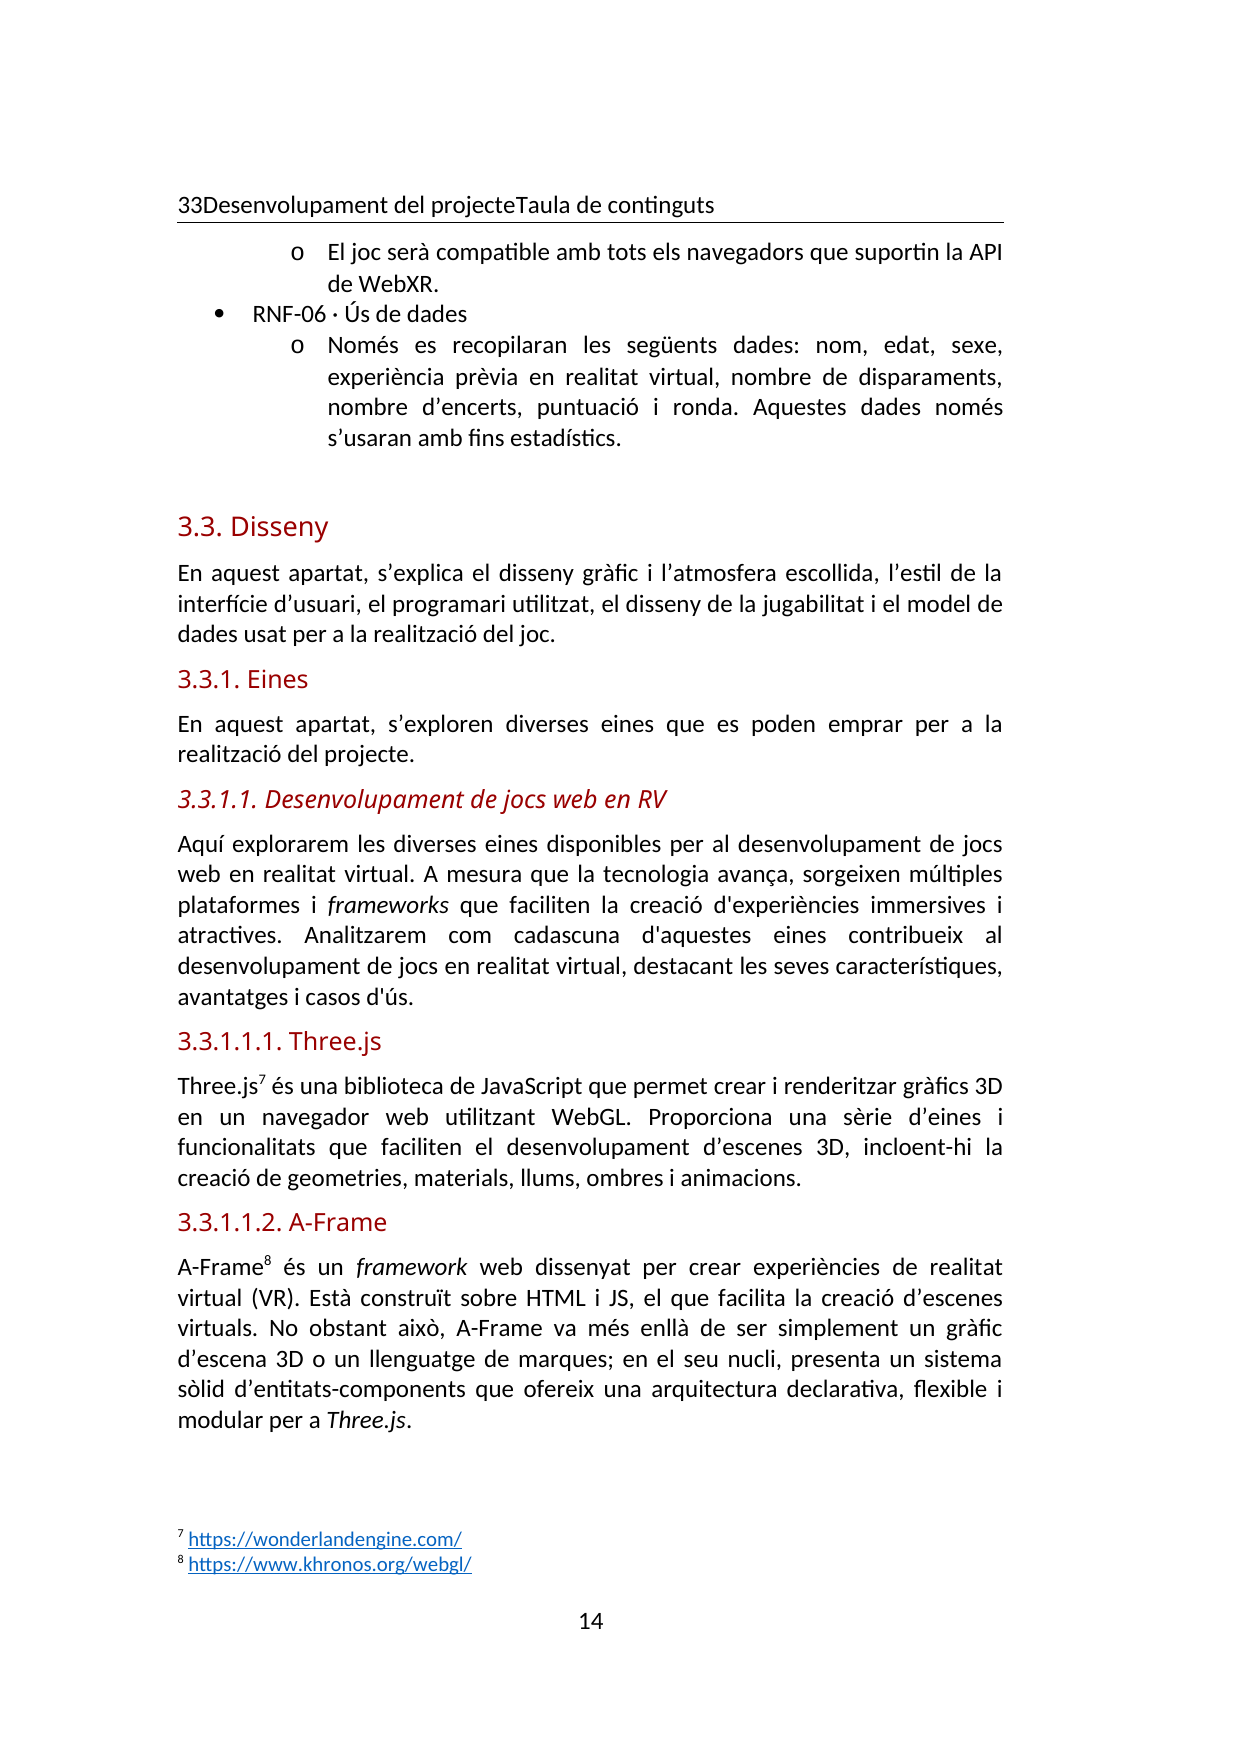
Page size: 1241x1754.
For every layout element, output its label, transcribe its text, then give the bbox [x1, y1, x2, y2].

subtitle Eines [177, 661, 1004, 695]
text En aquest apartat, s’exploren diverses eines que es poden emprar per a la realització del projecte. [177, 708, 1004, 769]
subtitle A-Frame [177, 1205, 1004, 1239]
list Només es recopilaran les següents dades: nom, edat, sexe, experiència prèvia en realitat virtual, nombre de disparaments, nombre d’encerts, puntuació i ronda. Aquestes dades només s’usaran amb fins estadístics. [290, 329, 1004, 452]
text En aquest apartat, s’explica el disseny gràfic i l’atmosfera escollida, l’estil de la interfície d’usuari, el programari utilitzat, el disseny de la jugabilitat i el model de dades usat per a la realització del joc. [177, 557, 1004, 649]
list RNF-06 · Ús de dades [215, 298, 1004, 329]
subtitle Desenvolupament de jocs web en RV [177, 781, 1004, 816]
text Aquí explorarem les diverses eines disponibles per al desenvolupament de jocs web en realitat virtual. A mesura que la tecnologia avança, sorgeixen múltiples plataformes i frameworks que faciliten la creació d'experiències immersives i atractives. Analitzarem com cadascuna d'aquestes eines contribueix al desenvolupament de jocs en realitat virtual, destacant les seves característiques, avantatges i casos d'ús. [177, 828, 1004, 1011]
subtitle Disseny [177, 508, 1004, 545]
text Three.js és una biblioteca de JavaScript que permet crear i renderitzar gràfics 3D en un navegador web utilitzant WebGL. Proporciona una sèrie d’eines i funcionalitats que faciliten el desenvolupament d’escenes 3D, incloent-hi la creació de geometries, materials, llums, ombres i animacions. [177, 1070, 1004, 1192]
subtitle Three.js [177, 1024, 1004, 1058]
list El joc serà compatible amb tots els navegadors que suportin la API de WebXR. [290, 236, 1004, 298]
text A-Frame és un framework web dissenyat per crear experiències de realitat virtual (VR). Està construït sobre HTML i JS, el que facilita la creació d’escenes virtuals. No obstant això, A-Frame va més enllà de ser simplement un gràfic d’escena 3D o un llenguatge de marques; en el seu nucli, presenta un sistema sòlid d’entitats-components que ofereix una arquitectura declarativa, flexible i modular per a Three.js. [177, 1251, 1004, 1434]
